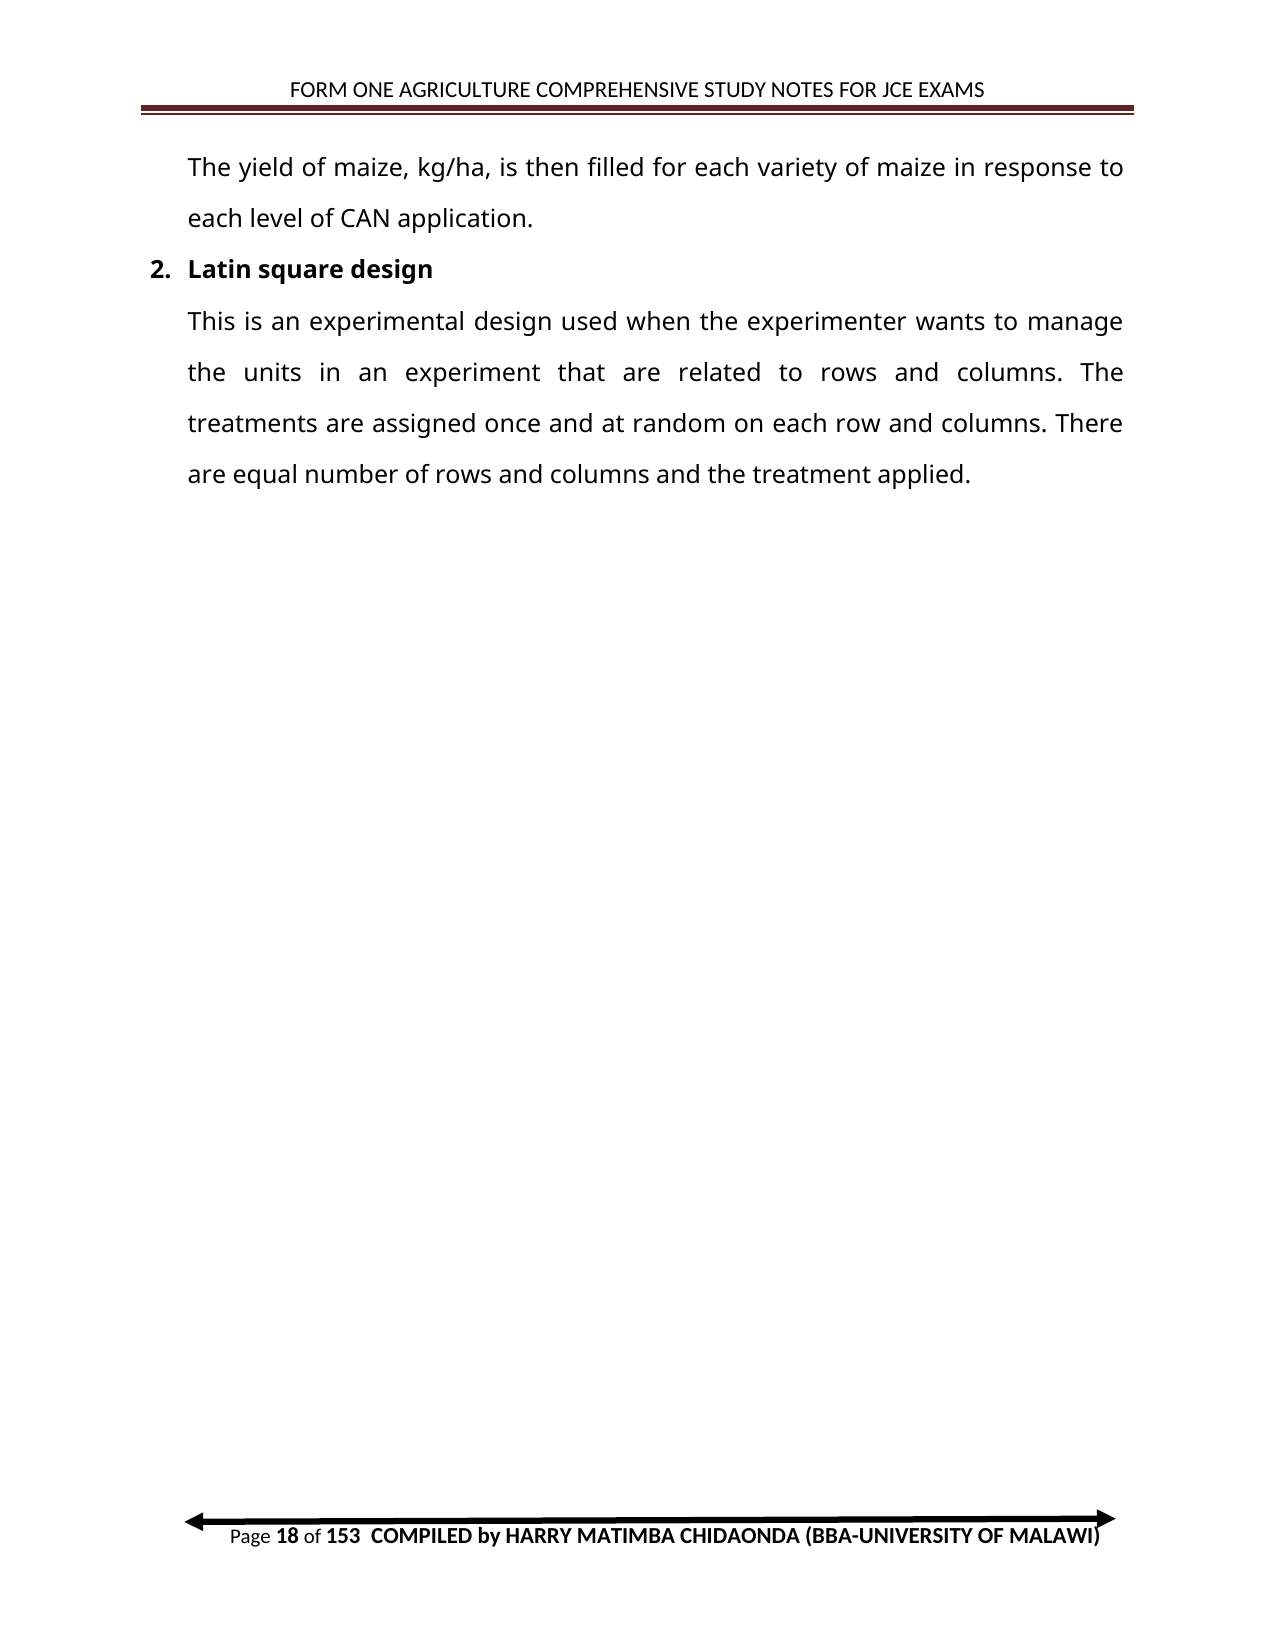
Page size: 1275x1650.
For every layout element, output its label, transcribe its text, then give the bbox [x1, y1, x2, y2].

list The yield of maize, kg/ha, is then filled for each variety of maize in response to each level of CAN application. [187, 150, 1125, 235]
list This is an experimental design used when the experimenter wants to manage the units in an experiment that are related to rows and columns. The treatments are assigned once and at random on each row and columns. There are equal number of rows and columns and the treatment applied. [187, 303, 1125, 490]
list Latin square design [150, 252, 1125, 286]
